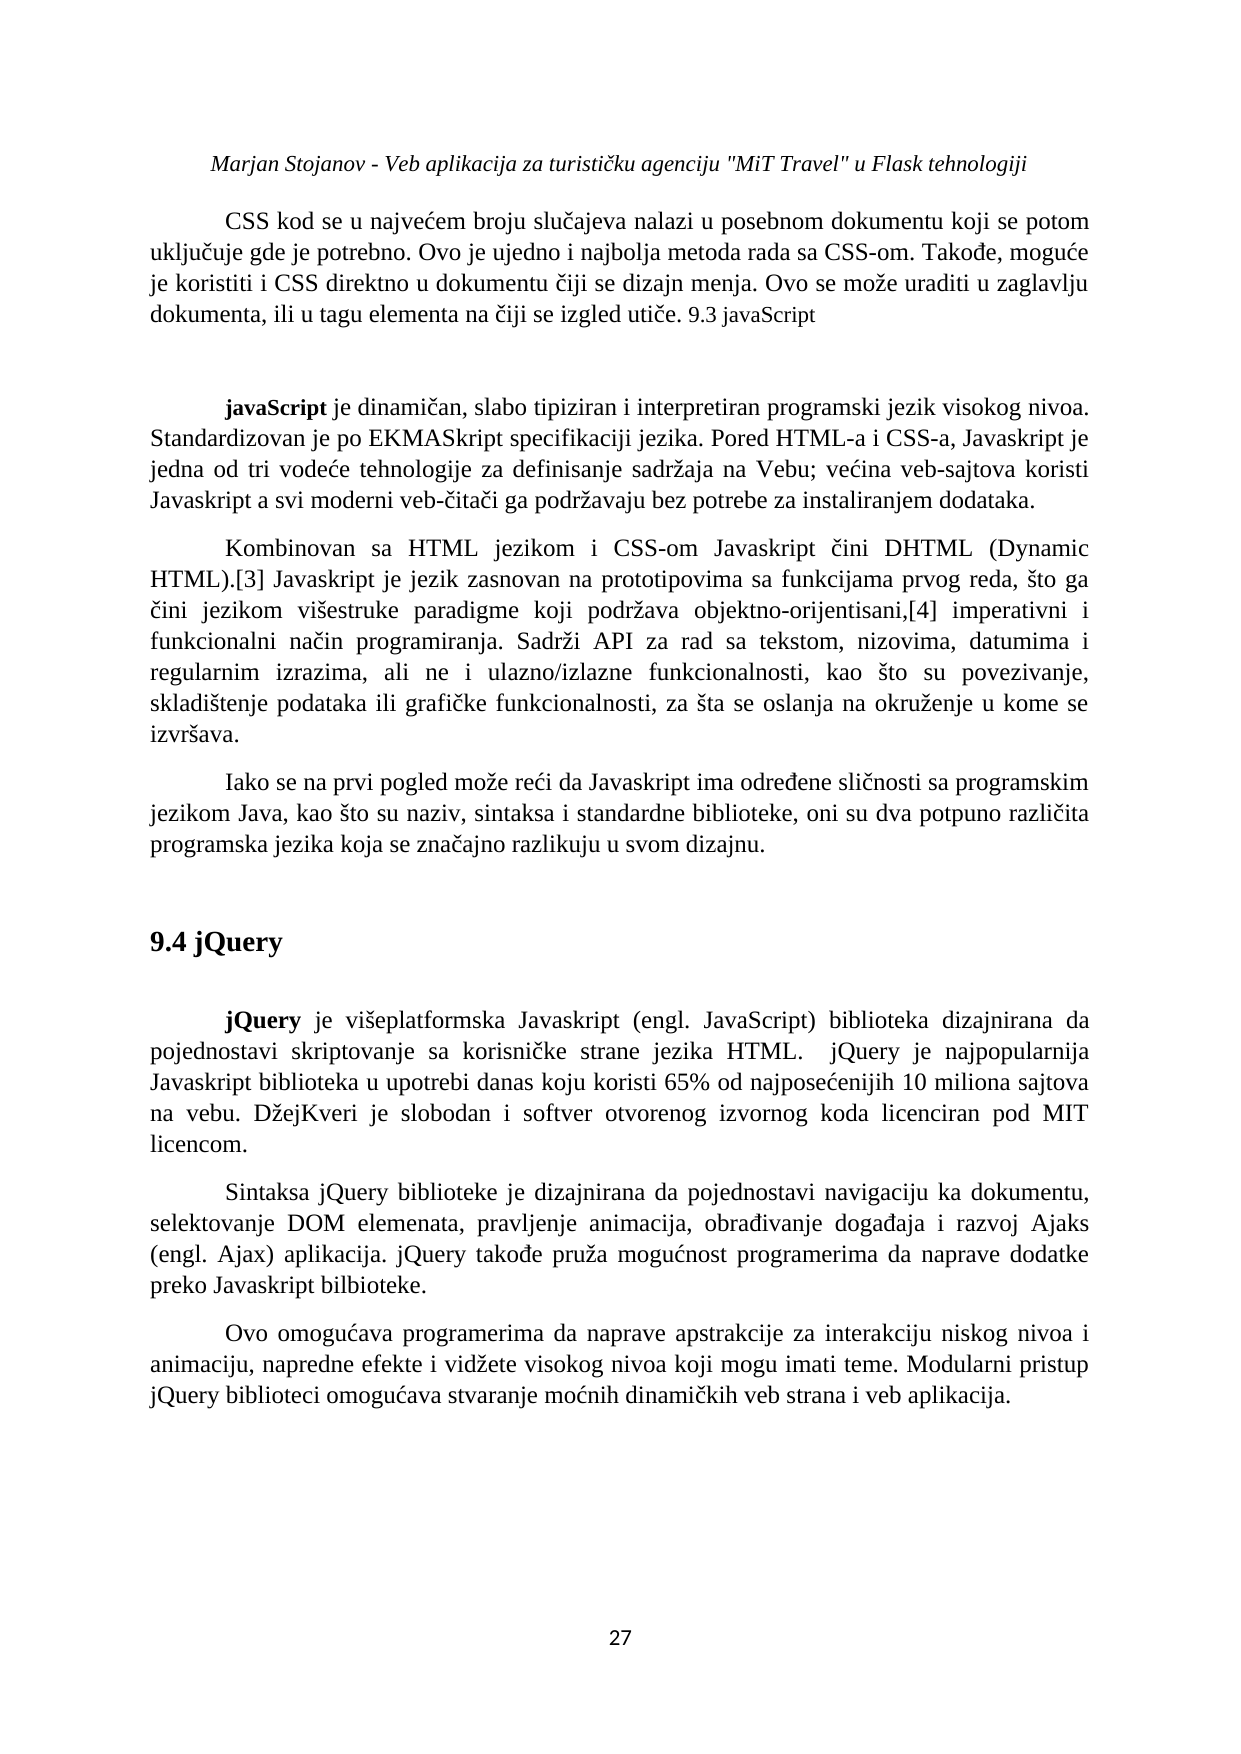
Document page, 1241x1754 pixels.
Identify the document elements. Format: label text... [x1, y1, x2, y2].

text Ovo omogućava programerima da naprave apstrakcije za interakciju niskog nivoa i animaciju, napredne efekte i vidžete visokog nivoa koji mogu imati teme. Modularni pristup jQuery biblioteci omogućava stvaranje moćnih dinamičkih veb strana i veb aplikacija. [150, 1318, 1090, 1409]
text Iako se na prvi pogled može reći da Javaskript ima određene sličnosti sa programskim jezikom Java, kao što su naziv, sintaksa i standardne biblioteke, oni su dva potpuno različita programska jezika koja se značajno razlikuju u svom dizajnu. [150, 767, 1090, 857]
text javaScript je dinamičan, slabo tipiziran i interpretiran programski jezik visokog nivoa. Standardizovan je po EKMASkript specifikaciji jezika. Pored HTML-a i CSS-a, Javaskript je jedna od tri vodeće tehnologije za definisanje sadržaja na Vebu; većina veb-sajtova koristi Javaskript a svi moderni veb-čitači ga podržavaju bez potrebe za instaliranjem dodataka. [150, 392, 1090, 514]
text CSS kod se u najvećem broju slučajeva nalazi u posebnom dokumentu koji se potom uključuje gde je potrebno. Ovo je ujedno i najbolja metoda rada sa CSS-om. Takođe, moguće je koristiti i CSS direktno u dokumentu čiji se dizajn menja. Ovo se može uraditi u zaglavlju dokumenta, ili u tagu elementa na čiji se izgled utiče. 9.3 javaScript [150, 206, 1090, 328]
text jQuery je višeplatformska Javaskript (engl. JavaScript) biblioteka dizajnirana da pojednostavi skriptovanje sa korisničke strane jezika HTML. jQuery je najpopularnija Javaskript biblioteka u upotrebi danas koju koristi 65% od najposećenijih 10 miliona sajtova na vebu. DžejKveri je slobodan i softver otvorenog izvornog koda licenciran pod MIT licencom. [150, 1005, 1090, 1158]
text Kombinovan sa HTML jezikom i CSS-om Javaskript čini DHTML (Dynamic HTML).[3] Javaskript je jezik zasnovan na prototipovima sa funkcijama prvog reda, što ga čini jezikom višestruke paradigme koji podržava objektno-orijentisani,[4] imperativni i funkcionalni način programiranja. Sadrži API za rad sa tekstom, nizovima, datumima i regularnim izrazima, ali ne i ulazno/izlazne funkcionalnosti, kao što su povezivanje, skladištenje podataka ili grafičke funkcionalnosti, za šta se oslanja na okruženje u kome se izvršava. [150, 533, 1090, 748]
subtitle 9.4 jQuery [150, 924, 1090, 958]
text Sintaksa jQuery biblioteke je dizajnirana da pojednostavi navigaciju ka dokumentu, selektovanje DOM elemenata, pravljenje animacija, obrađivanje događaja i razvoj Ajaks (engl. Ajax) aplikacija. jQuery takođe pruža mogućnost programerima da naprave dodatke preko Javaskript bilbioteke. [150, 1177, 1090, 1299]
